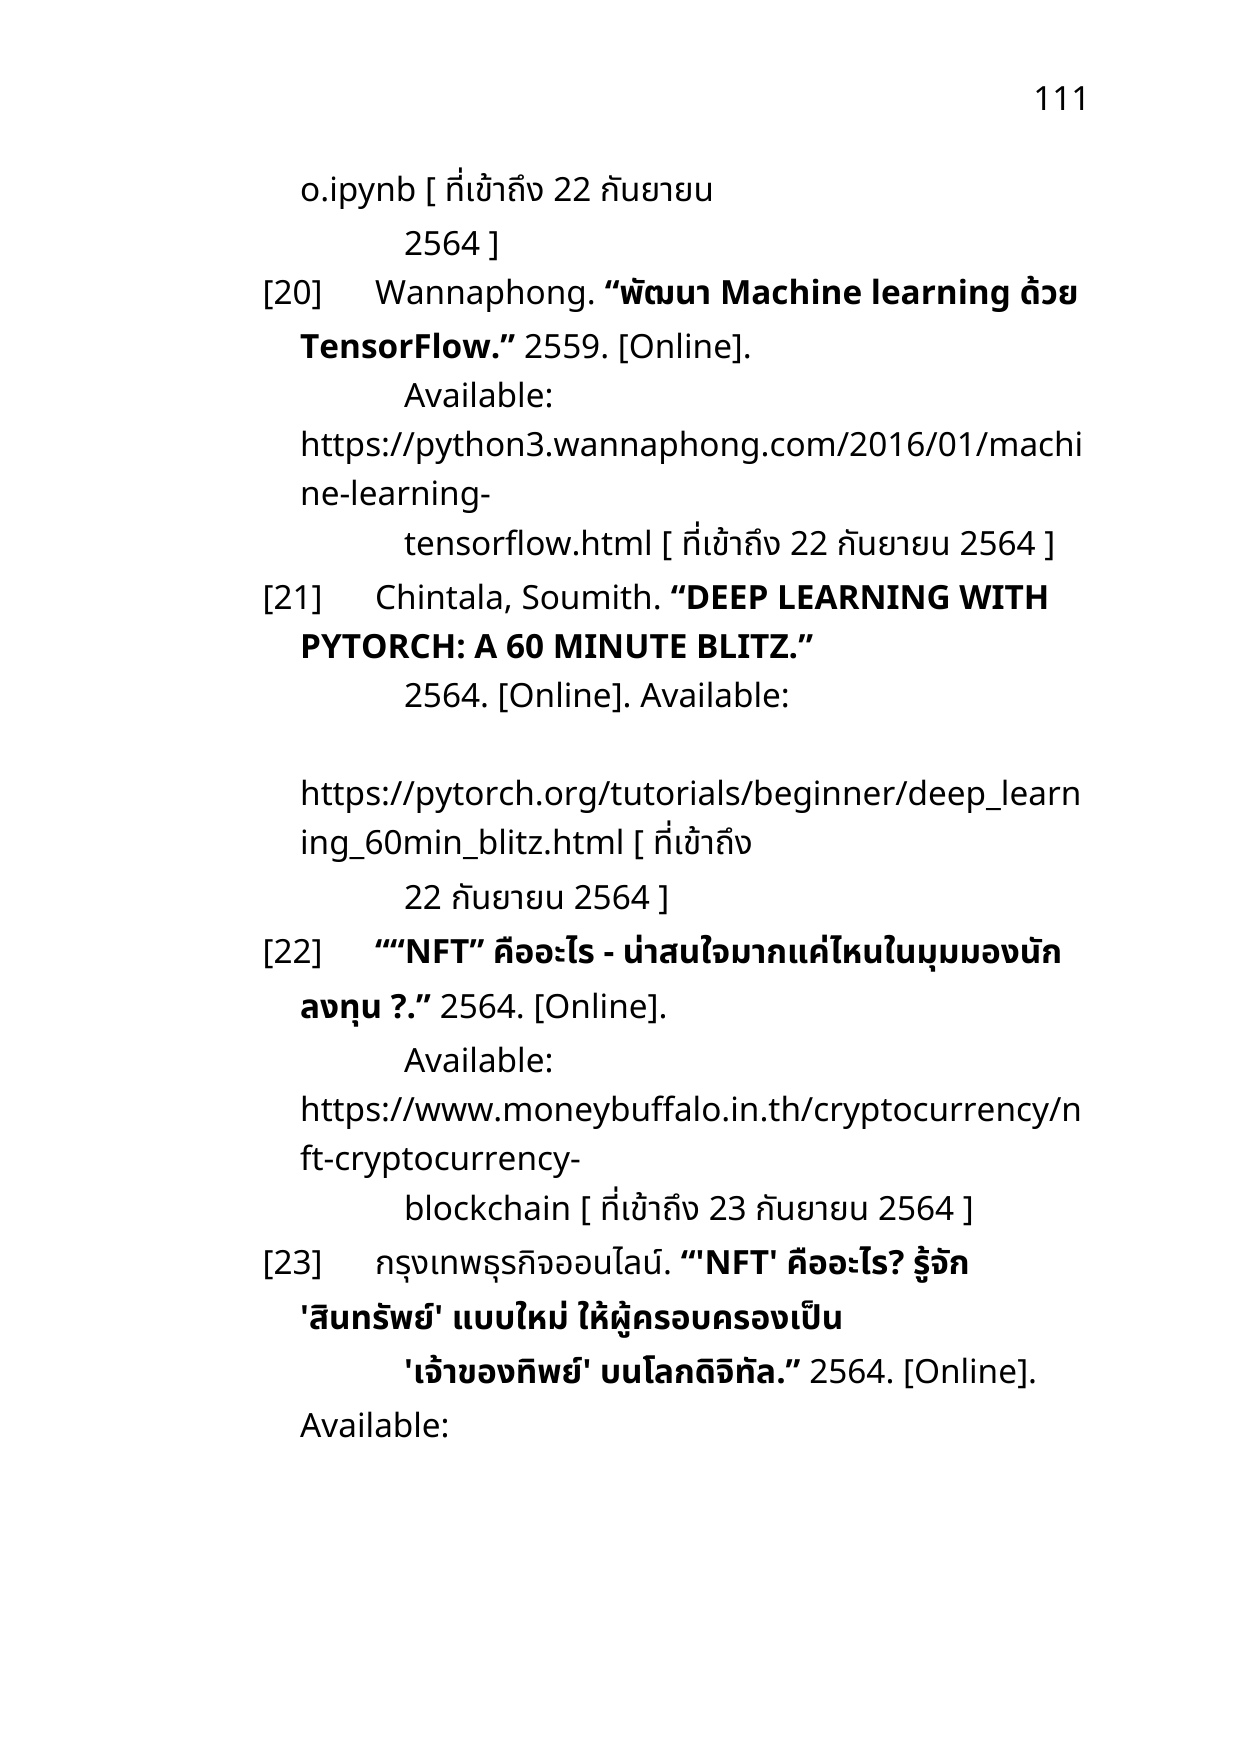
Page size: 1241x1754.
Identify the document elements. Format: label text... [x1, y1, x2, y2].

list Chintala, Soumith. “DEEP LEARNING WITH PYTORCH: A 60 MINUTE BLITZ.” 2564. [Online]. Available: https://pytorch.org/tutorials/beginner/deep_learning_60min_blitz.html [ ที่เข้าถึง 22 กันยายน 2564 ] [262, 574, 1090, 924]
list Wannaphong. “พัฒนา Machine learning ด้วย TensorFlow.” 2559. [Online]. Available: https://python3.wannaphong.com/2016/01/machine-learning- tensorflow.html [ ที่เข้าถึง 22 กันยายน 2564 ] [262, 269, 1090, 570]
list ““NFT” คืออะไร - น่าสนใจมากแค่ไหนในมุมมองนักลงทุน ?.” 2564. [Online]. Available: https://www.moneybuffalo.in.th/cryptocurrency/nft-cryptocurrency- blockchain [ ที่เข้าถึง 23 กันยายน 2564 ] [262, 928, 1090, 1235]
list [262, 166, 1090, 265]
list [262, 1239, 1090, 1497]
